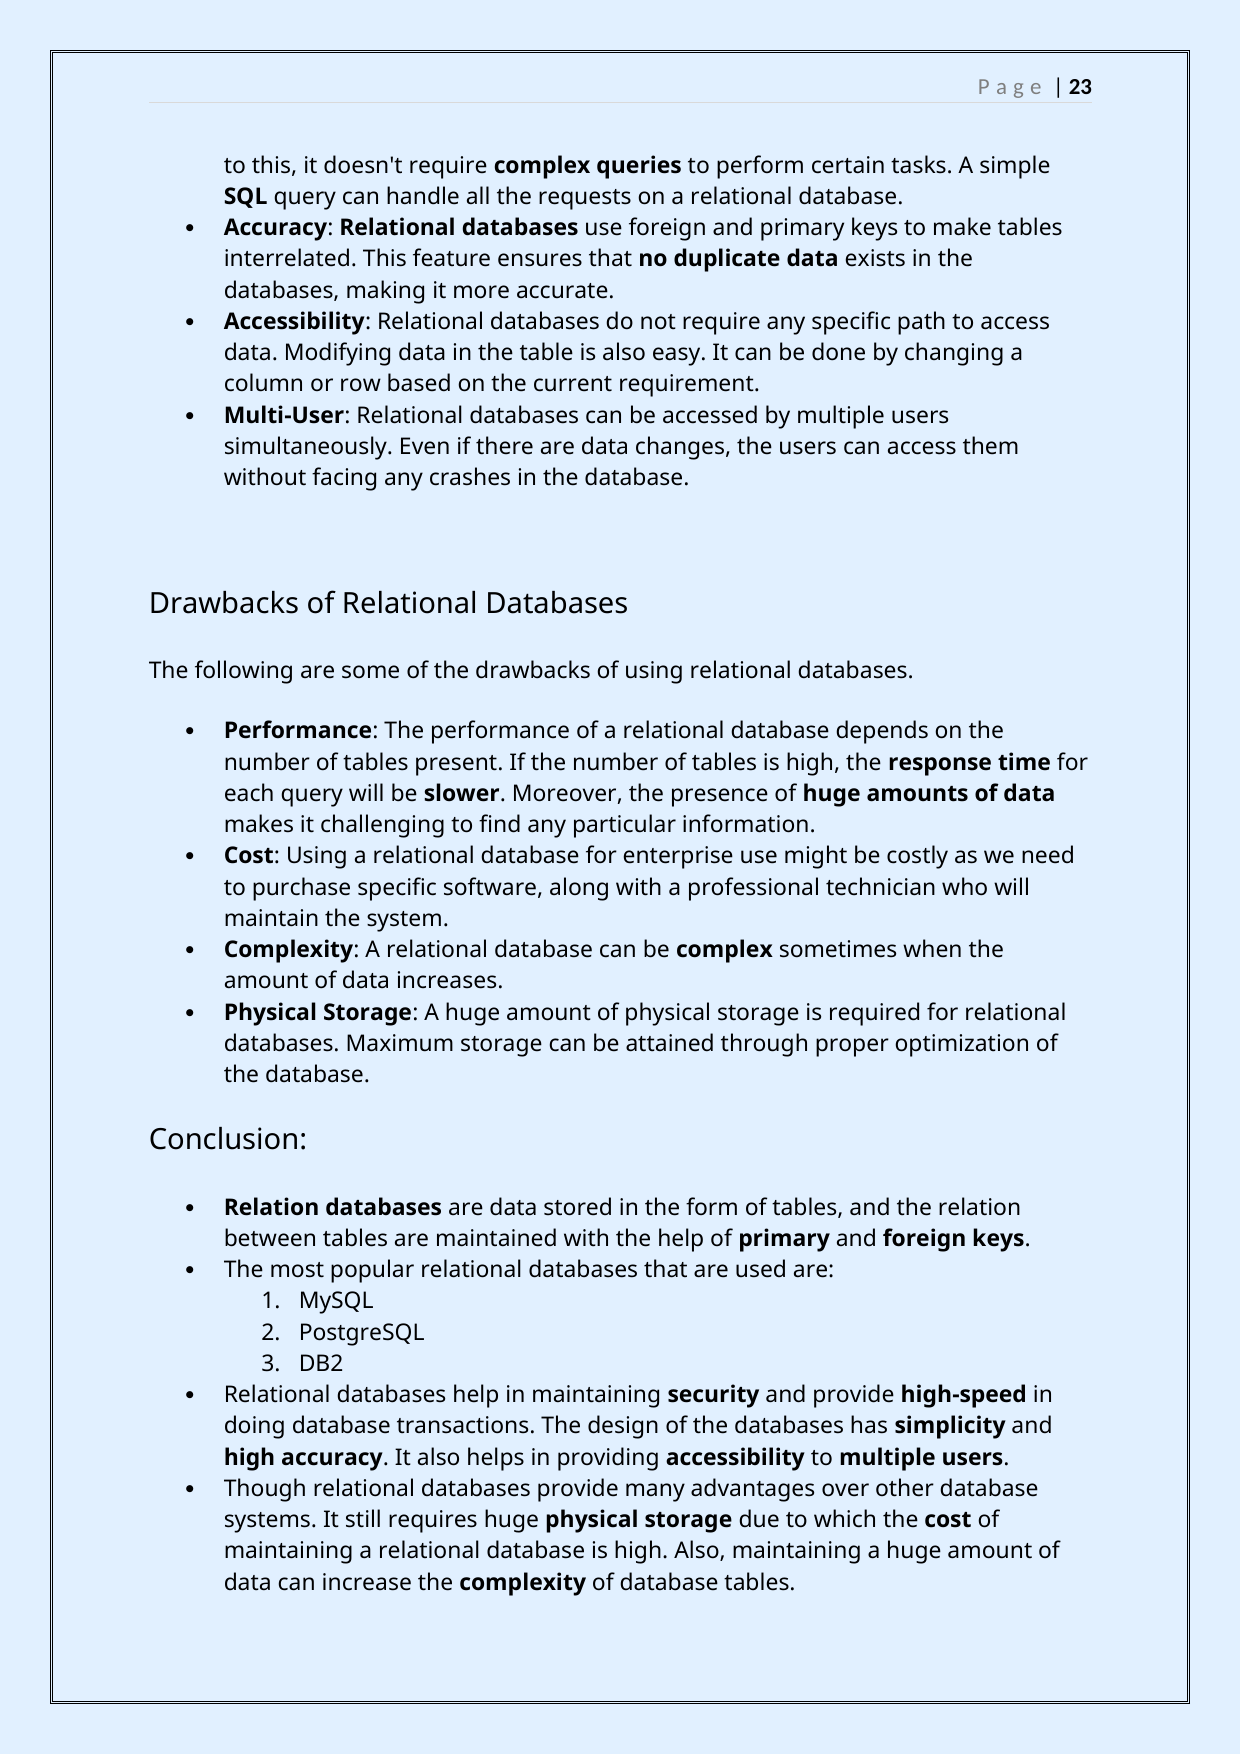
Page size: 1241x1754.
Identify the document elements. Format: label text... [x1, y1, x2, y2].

list Accessibility: Relational databases do not require any specific path to access data. Modifying data in the table is also easy. It can be done by changing a column or row based on the current requirement. [186, 517, 1092, 611]
list Performance: The performance of a relational database depends on the number of tables present. If the number of tables is high, the response time for each query will be slower. Moreover, the presence of huge amounts of data makes it challenging to find any particular information. [186, 956, 1092, 1081]
subtitle Conclusion: [148, 1448, 1092, 1487]
list Multi-User: Relational databases can be accessed by multiple users simultaneously. Even if there are data changes, the users can access them without facing any crashes in the database. [186, 640, 1092, 734]
list Speed: The speed is higher due to its simplicity and ease. Users can do various optimization on tables which further increases the speed of the database. [186, 148, 1092, 211]
text The following are some of the drawbacks of using relational databases. [148, 896, 1092, 927]
list Accuracy: Relational databases use foreign and primary keys to make tables interrelated. This feature ensures that no duplicate data exists in the databases, making it more accurate. [186, 394, 1092, 488]
list Physical Storage: A huge amount of physical storage is required for relational databases. Maximum storage can be attained through proper optimization of the database. [186, 1325, 1092, 1418]
subtitle Drawbacks of Relational Databases [148, 823, 1092, 863]
list Simplicity: A relational database model is much simpler as compared to other network models. It is free from complex structuring and query processing. Due to this, it doesn't require complex queries to perform certain tasks. A simple SQL query can handle all the requests on a relational database. [186, 240, 1092, 365]
list Cost: Using a relational database for enterprise use might be costly as we need to purchase specific software, along with a professional technician who will maintain the system. [186, 1110, 1092, 1204]
list Relation databases are data stored in the form of tables, and the relation between tables are maintained with the help of primary and foreign keys. [186, 1519, 1092, 1582]
list Complexity: A relational database can be complex sometimes when the amount of data increases. [186, 1233, 1092, 1296]
